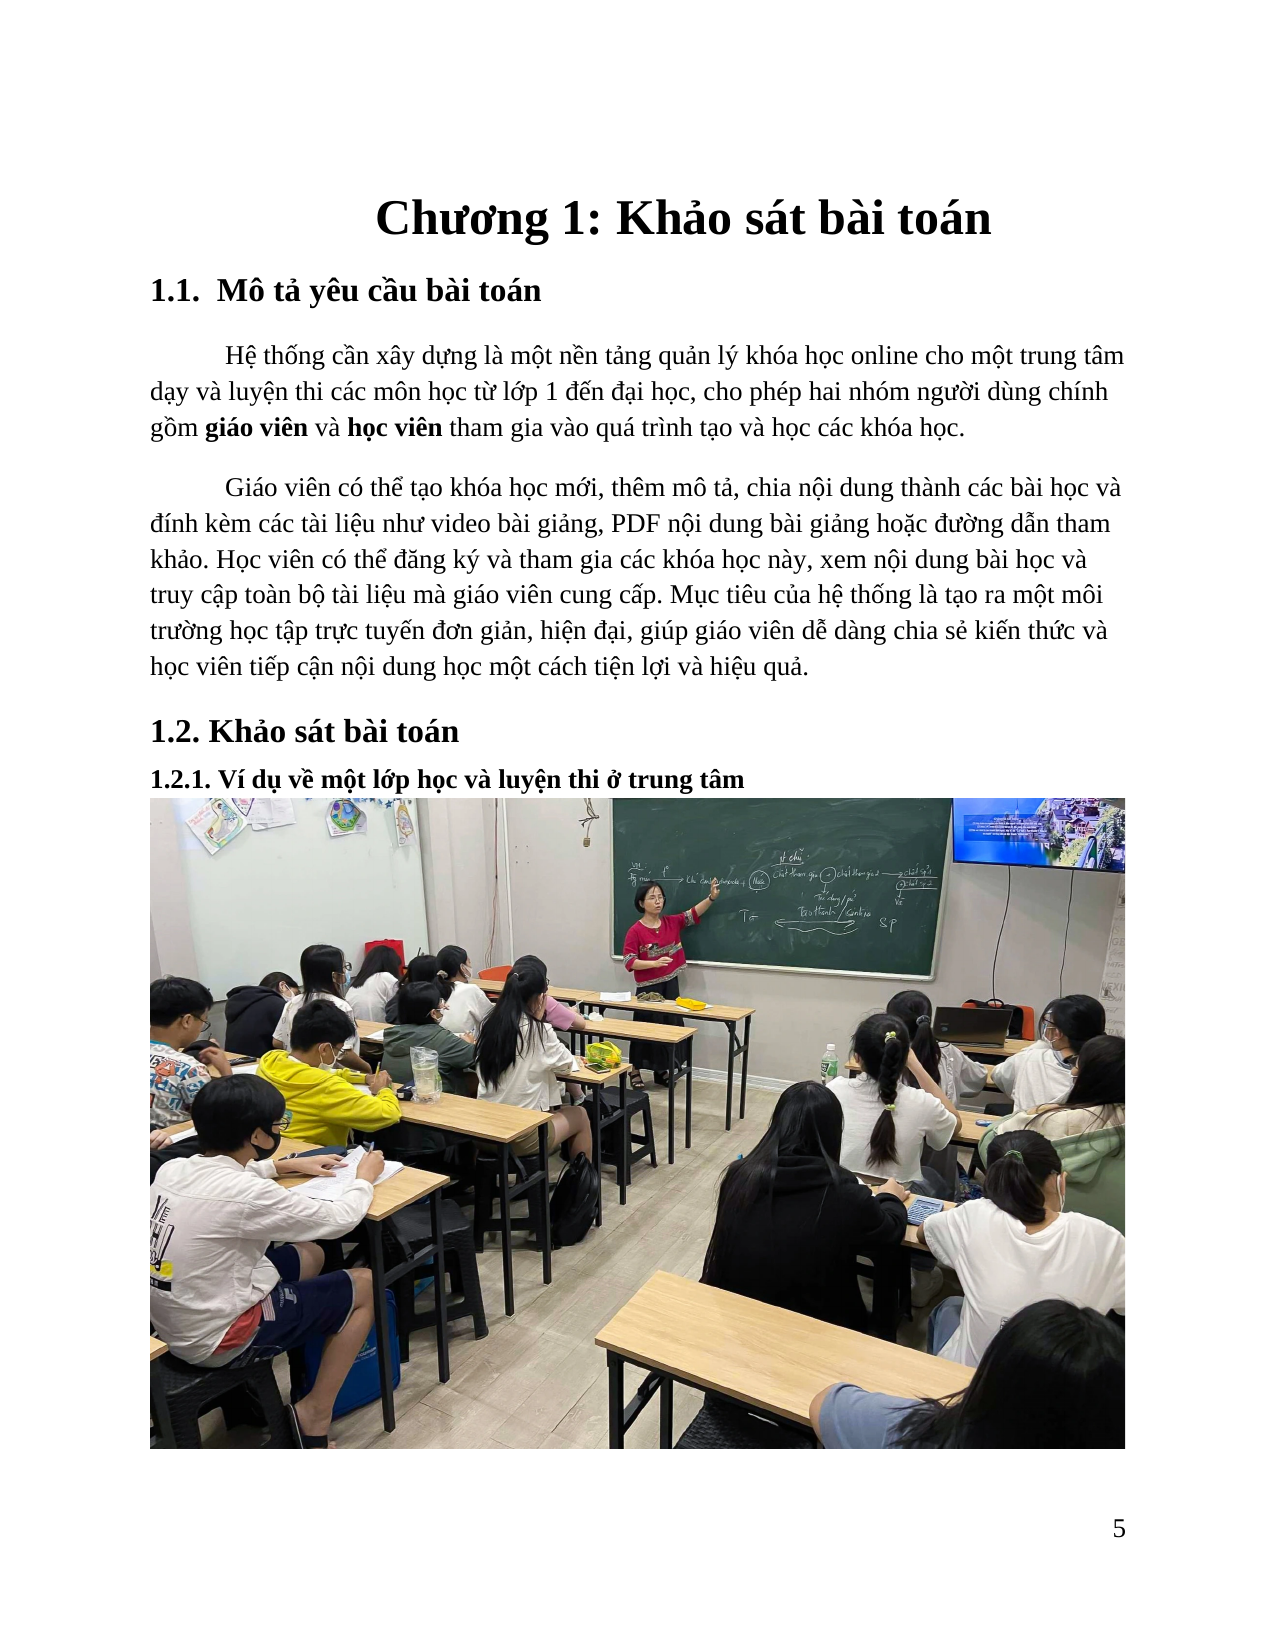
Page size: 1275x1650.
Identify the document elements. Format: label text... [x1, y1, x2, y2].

subtitle 1.2. Khảo sát bài toán [150, 711, 1125, 749]
text 1.2.1. Ví dụ về một lớp học và luyện thi ở trung tâm [150, 763, 1125, 794]
subtitle Chương 1: Khảo sát bài toán [300, 187, 1125, 245]
subtitle 1.1. Mô tả yêu cầu bài toán [150, 270, 1125, 308]
picture [150, 798, 1125, 1449]
text Hệ thống cần xây dựng là một nền tảng quản lý khóa học online cho một trung tâm dạy và luyện thi các môn học từ lớp 1 đến đại học, cho phép hai nhóm người dùng chính gồm giáo viên và học viên tham gia vào quá trình tạo và học các khóa học. [150, 339, 1125, 442]
text Giáo viên có thể tạo khóa học mới, thêm mô tả, chia nội dung thành các bài học và đính kèm các tài liệu như video bài giảng, PDF nội dung bài giảng hoặc đường dẫn tham khảo. Học viên có thể đăng ký và tham gia các khóa học này, xem nội dung bài học và truy cập toàn bộ tài liệu mà giáo viên cung cấp. Mục tiêu của hệ thống là tạo ra một môi trường học tập trực tuyến đơn giản, hiện đại, giúp giáo viên dễ dàng chia sẻ kiến thức và học viên tiếp cận nội dung học một cách tiện lợi và hiệu quả. [150, 471, 1125, 681]
